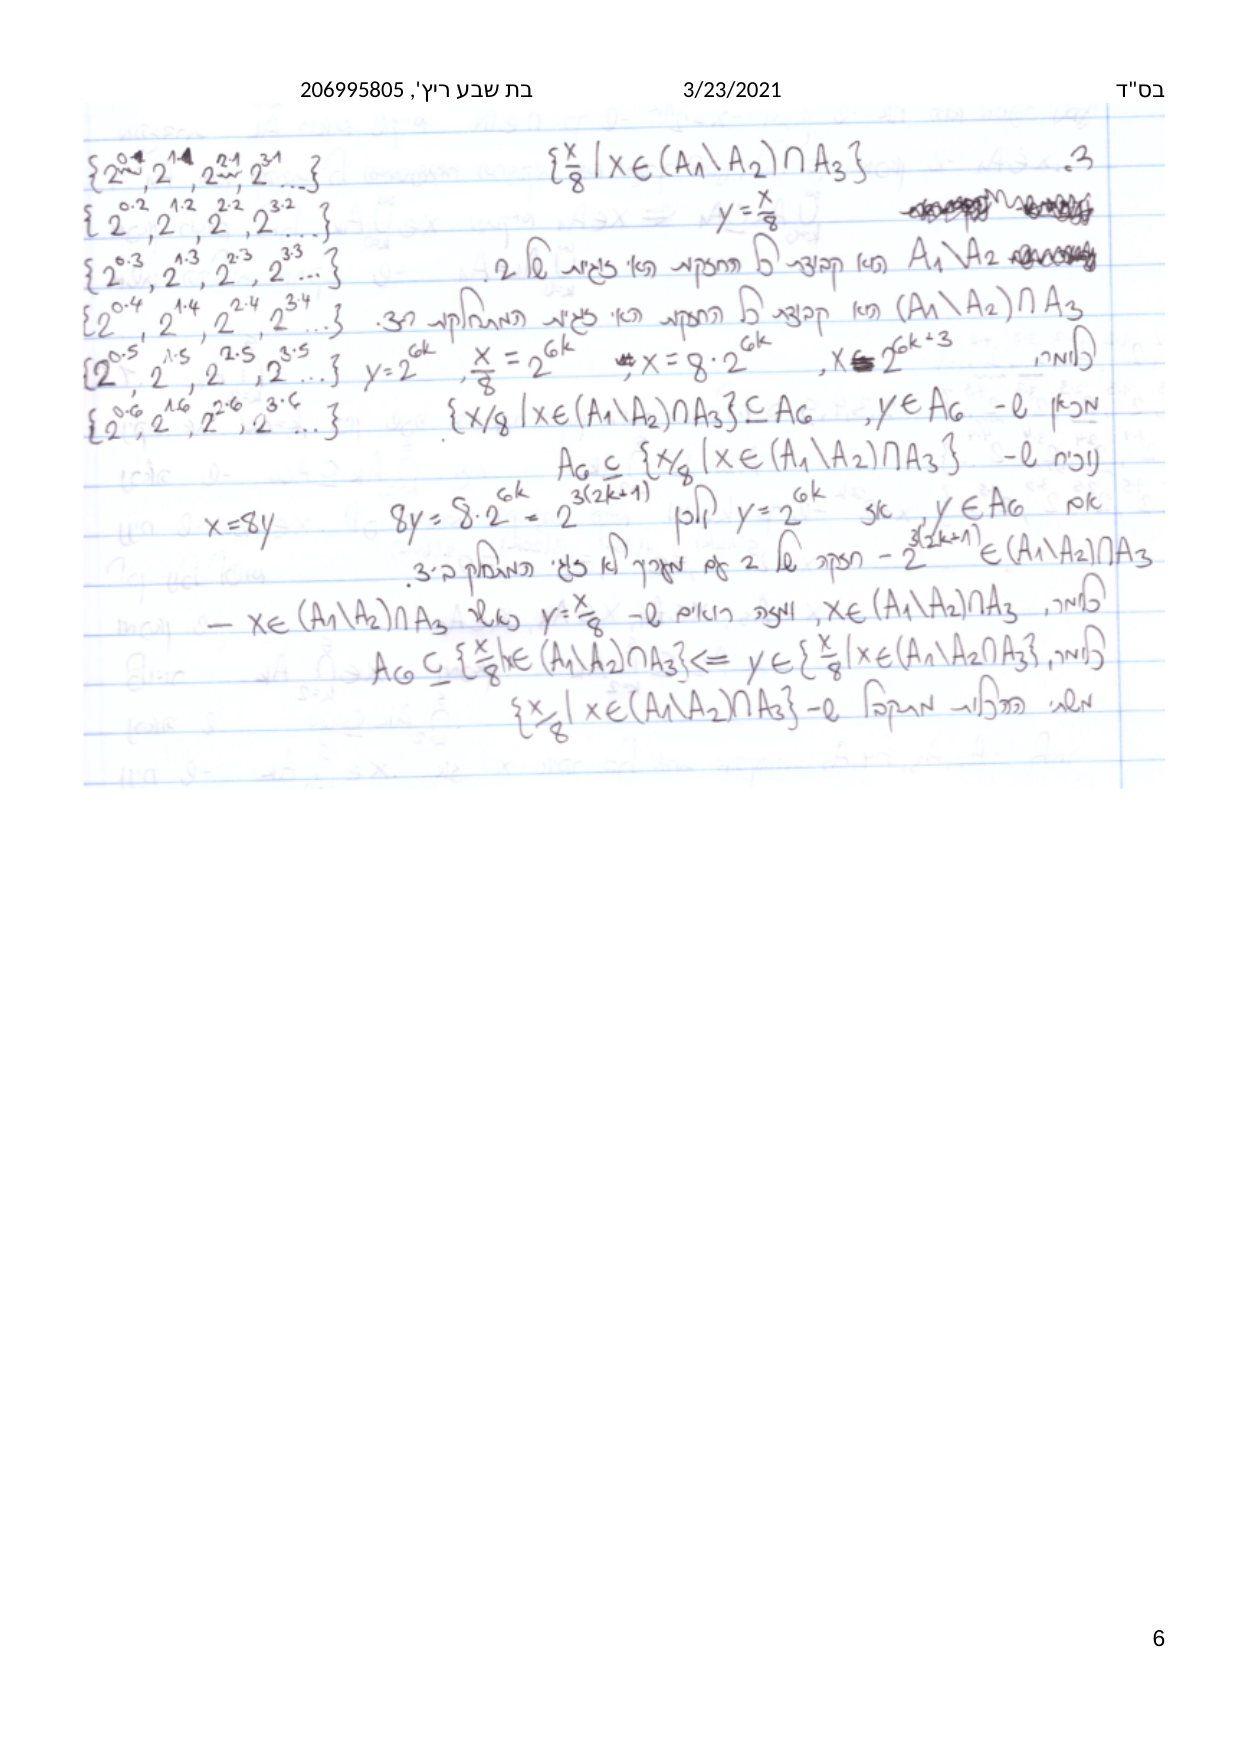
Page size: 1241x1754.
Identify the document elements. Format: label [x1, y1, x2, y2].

picture [75, 103, 1166, 789]
